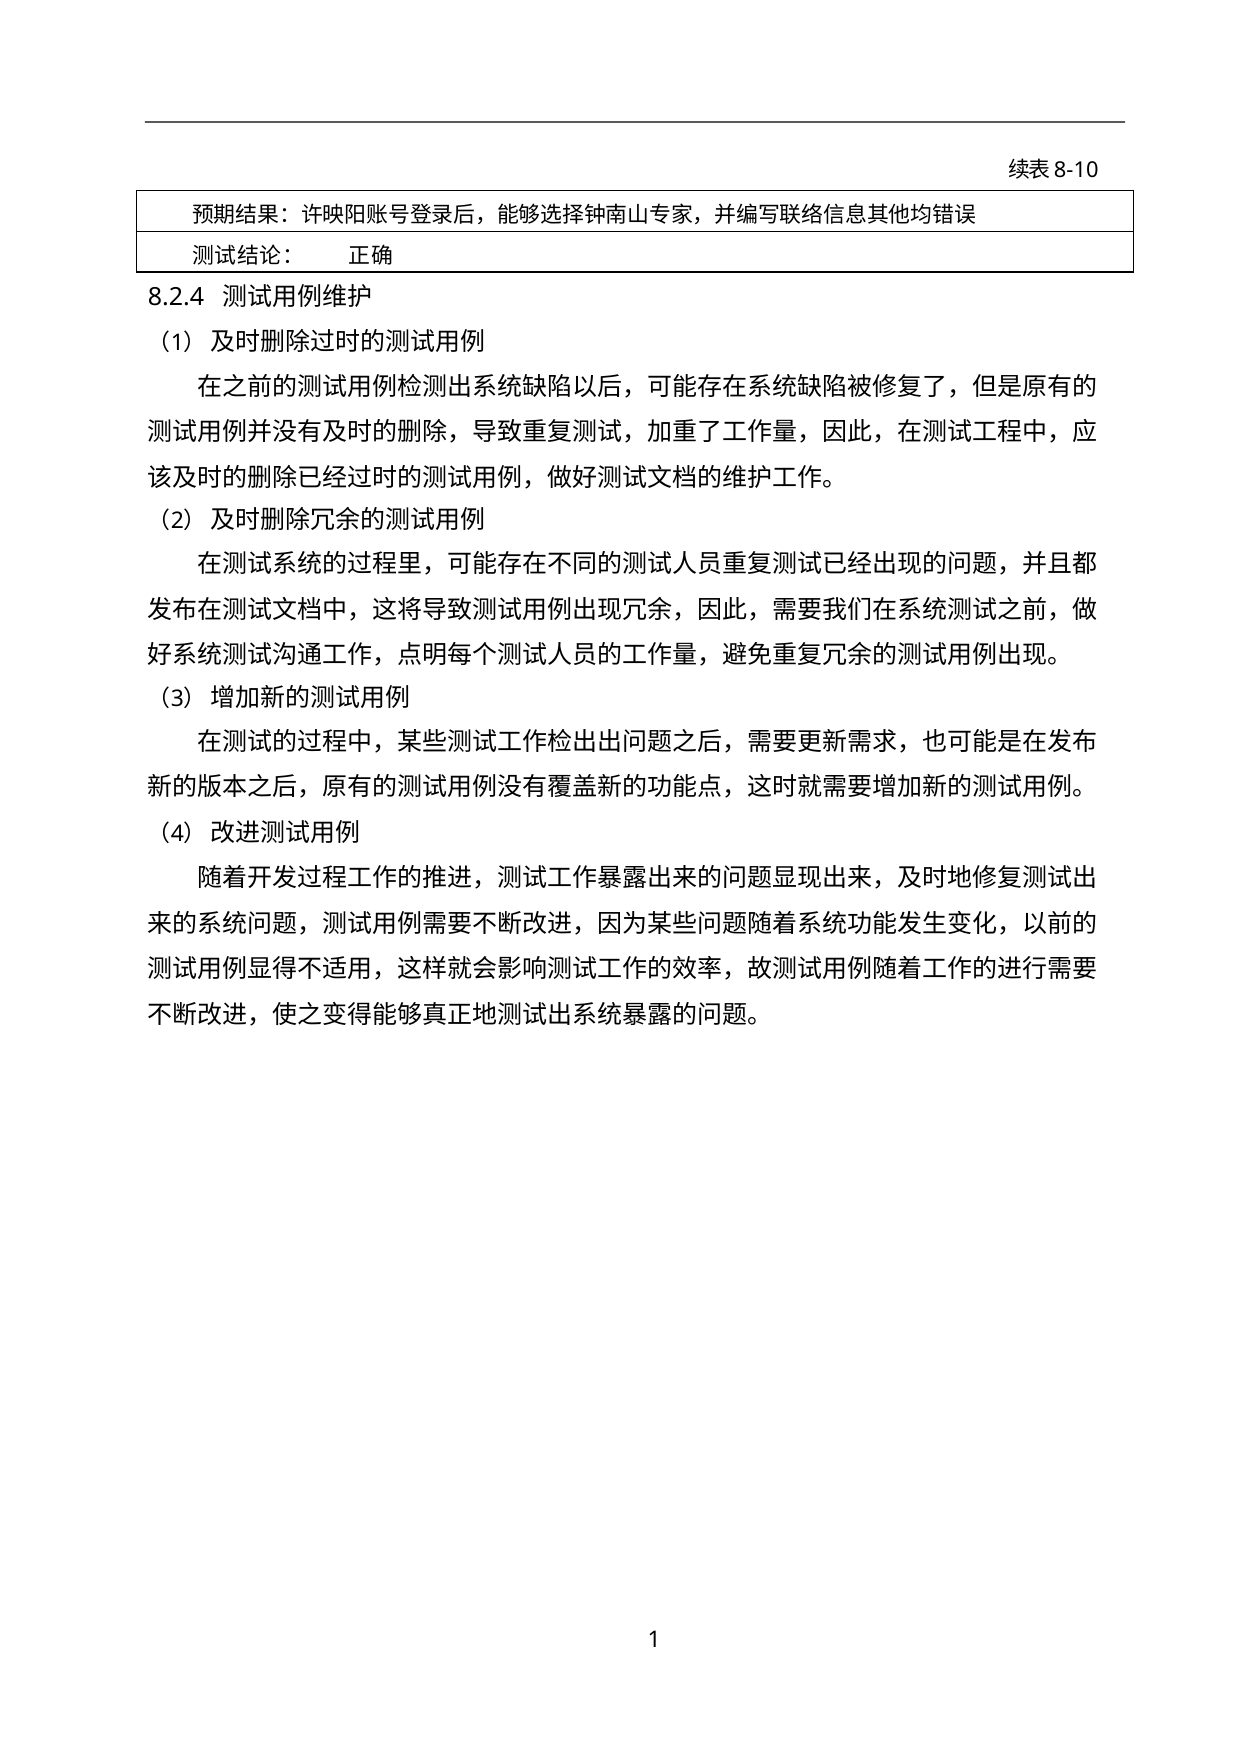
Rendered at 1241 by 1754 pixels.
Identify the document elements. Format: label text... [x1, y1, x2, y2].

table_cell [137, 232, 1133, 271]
text 在之前的测试用例检测出系统缺陷以后，可能存在系统缺陷被修复了，但是原有的测试用例并没有及时的删除，导致重复测试，加重了工作量，因此，在测试工程中，应该及时的删除已经过时的测试用例，做好测试文档的维护工作。 [148, 366, 1098, 494]
text 在测试的过程中，某些测试工作检出出问题之后，需要更新需求，也可能是在发布新的版本之后，原有的测试用例没有覆盖新的功能点，这时就需要增加新的测试用例。 [148, 721, 1111, 803]
text 在测试系统的过程里，可能存在不同的测试人员重复测试已经出现的问题，并且都发布在测试文档中，这将导致测试用例出现冗余，因此，需要我们在系统测试之前，做好系统测试沟通工作，点明每个测试人员的工作量，避免重复冗余的测试用例出现。 [148, 544, 1098, 671]
list 增加新的测试用例 [148, 681, 1178, 712]
text 随着开发过程工作的推进，测试工作暴露出来的问题显现出来，及时地修复测试出来的系统问题，测试用例需要不断改进，因为某些问题随着系统功能发生变化，以前的测试用例显得不适用，这样就会影响测试工作的效率，故测试用例随着工作的进行需要不断改进，使之变得能够真正地测试出系统暴露的问题。 [148, 858, 1098, 1031]
list 及时删除冗余的测试用例 [148, 503, 1178, 535]
list 及时删除过时的测试用例 [148, 321, 1178, 358]
list 测试用例维护 [148, 277, 1178, 313]
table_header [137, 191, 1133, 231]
list 改进测试用例 [148, 813, 1178, 849]
text 续表 8-10 [125, 152, 1098, 184]
